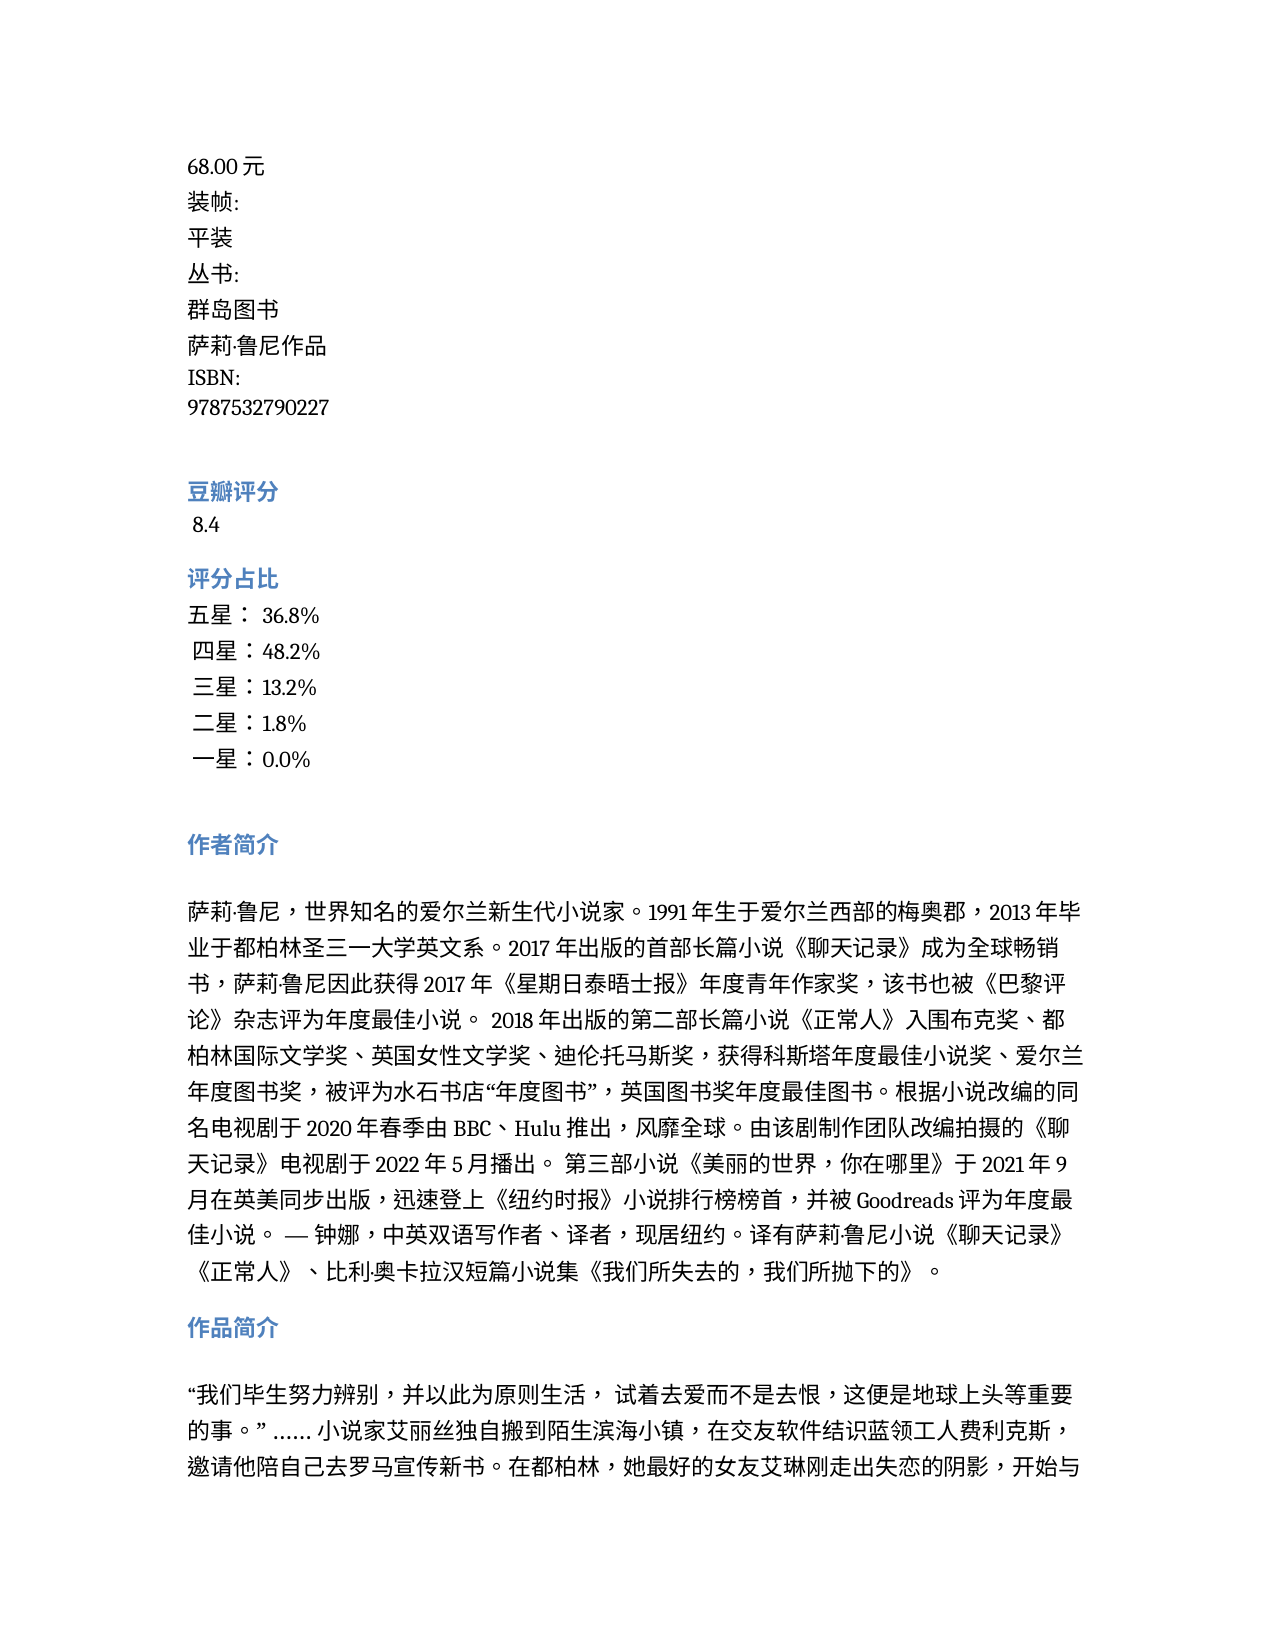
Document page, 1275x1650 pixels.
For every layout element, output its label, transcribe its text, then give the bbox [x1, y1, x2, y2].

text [187, 150, 1087, 452]
text 萨莉·鲁尼，世界知名的爱尔兰新生代小说家。1991年生于爱尔兰西部的梅奥郡，2013年毕业于都柏林圣三一大学英文系。2017年出版的首部长篇小说《聊天记录》成为全球畅销书，萨莉·鲁尼因此获得2017年《星期日泰晤士报》年度青年作家奖，该书也被《巴黎评论》杂志评为年度最佳小说。 2018年出版的第二部长篇小说《正常人》入围布克奖、都柏林国际文学奖、英国女性文学奖、迪伦·托马斯奖，获得科斯塔年度最佳小说奖、爱尔兰年度图书奖，被评为水石书店“年度图书”，英国图书奖年度最佳图书。根据小说改编的同名电视剧于2020年春季由BBC、Hulu推出，风靡全球。由该剧制作团队改编拍摄的《聊天记录》电视剧于2022年5月播出。 第三部小说《美丽的世界，你在哪里》于2021年9月在英美同步出版，迅速登上《纽约时报》小说排行榜榜首，并被Goodreads评为年度最佳小说。 — 钟娜，中英双语写作者、译者，现居纽约。译有萨莉·鲁尼小说《聊天记录》《正常人》、比利·奥卡拉汉短篇小说集《我们所失去的，我们所抛下的》。 [187, 865, 1087, 1287]
subtitle 评分占比 [187, 563, 1087, 594]
subtitle 作品简介 [187, 1312, 1087, 1343]
text 8.4 [187, 512, 1087, 538]
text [187, 1348, 1087, 1482]
subtitle 作者简介 [187, 829, 1087, 860]
text 五星： 36.8% 四星： 48.2% 三星： 13.2% 二星： 1.8% 一星： 0.0% [187, 599, 1087, 804]
subtitle 豆瓣评分 [187, 476, 1087, 507]
